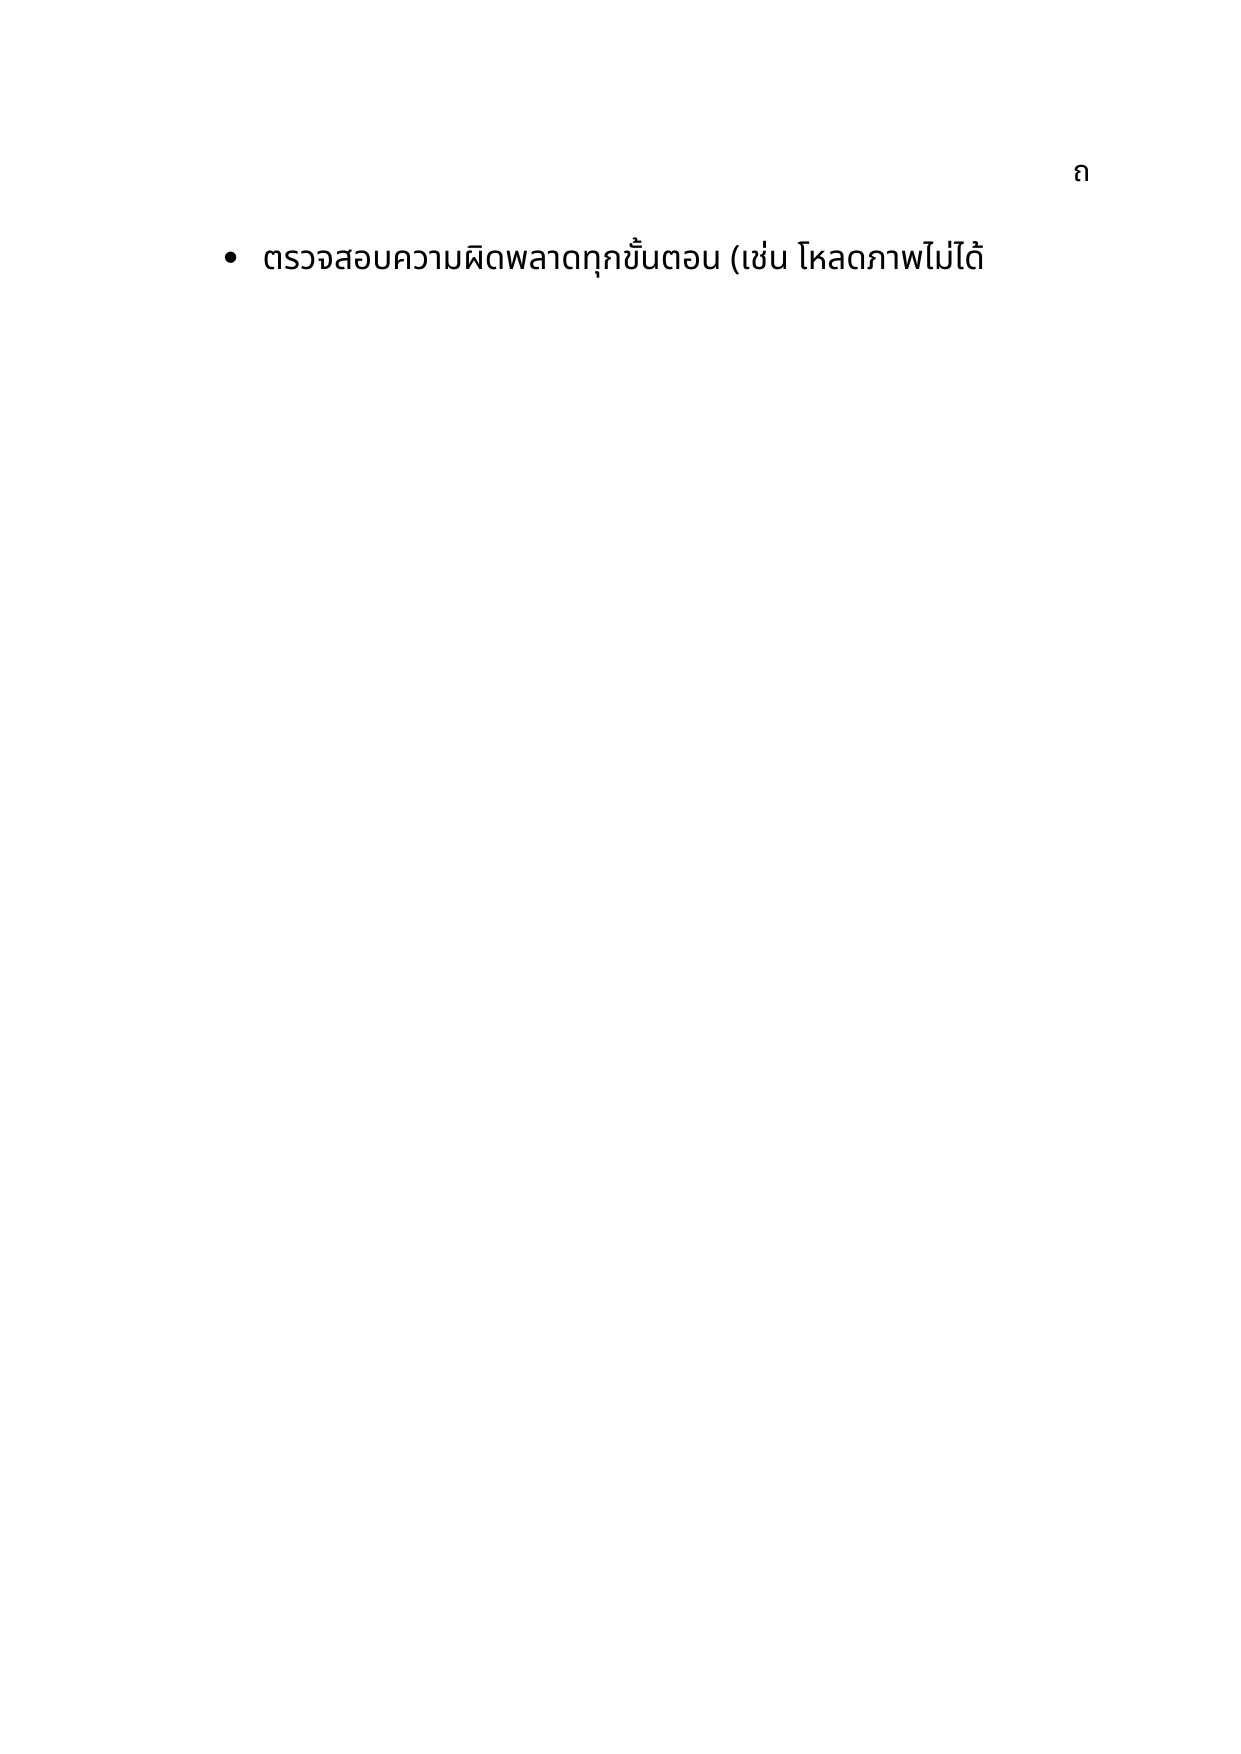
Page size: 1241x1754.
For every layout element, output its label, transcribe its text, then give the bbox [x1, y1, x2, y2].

list ตรวจสอบความผิดพลาดทุกขั้นตอน (เช่น โหลดภาพไม่ได้ [225, 234, 1090, 284]
